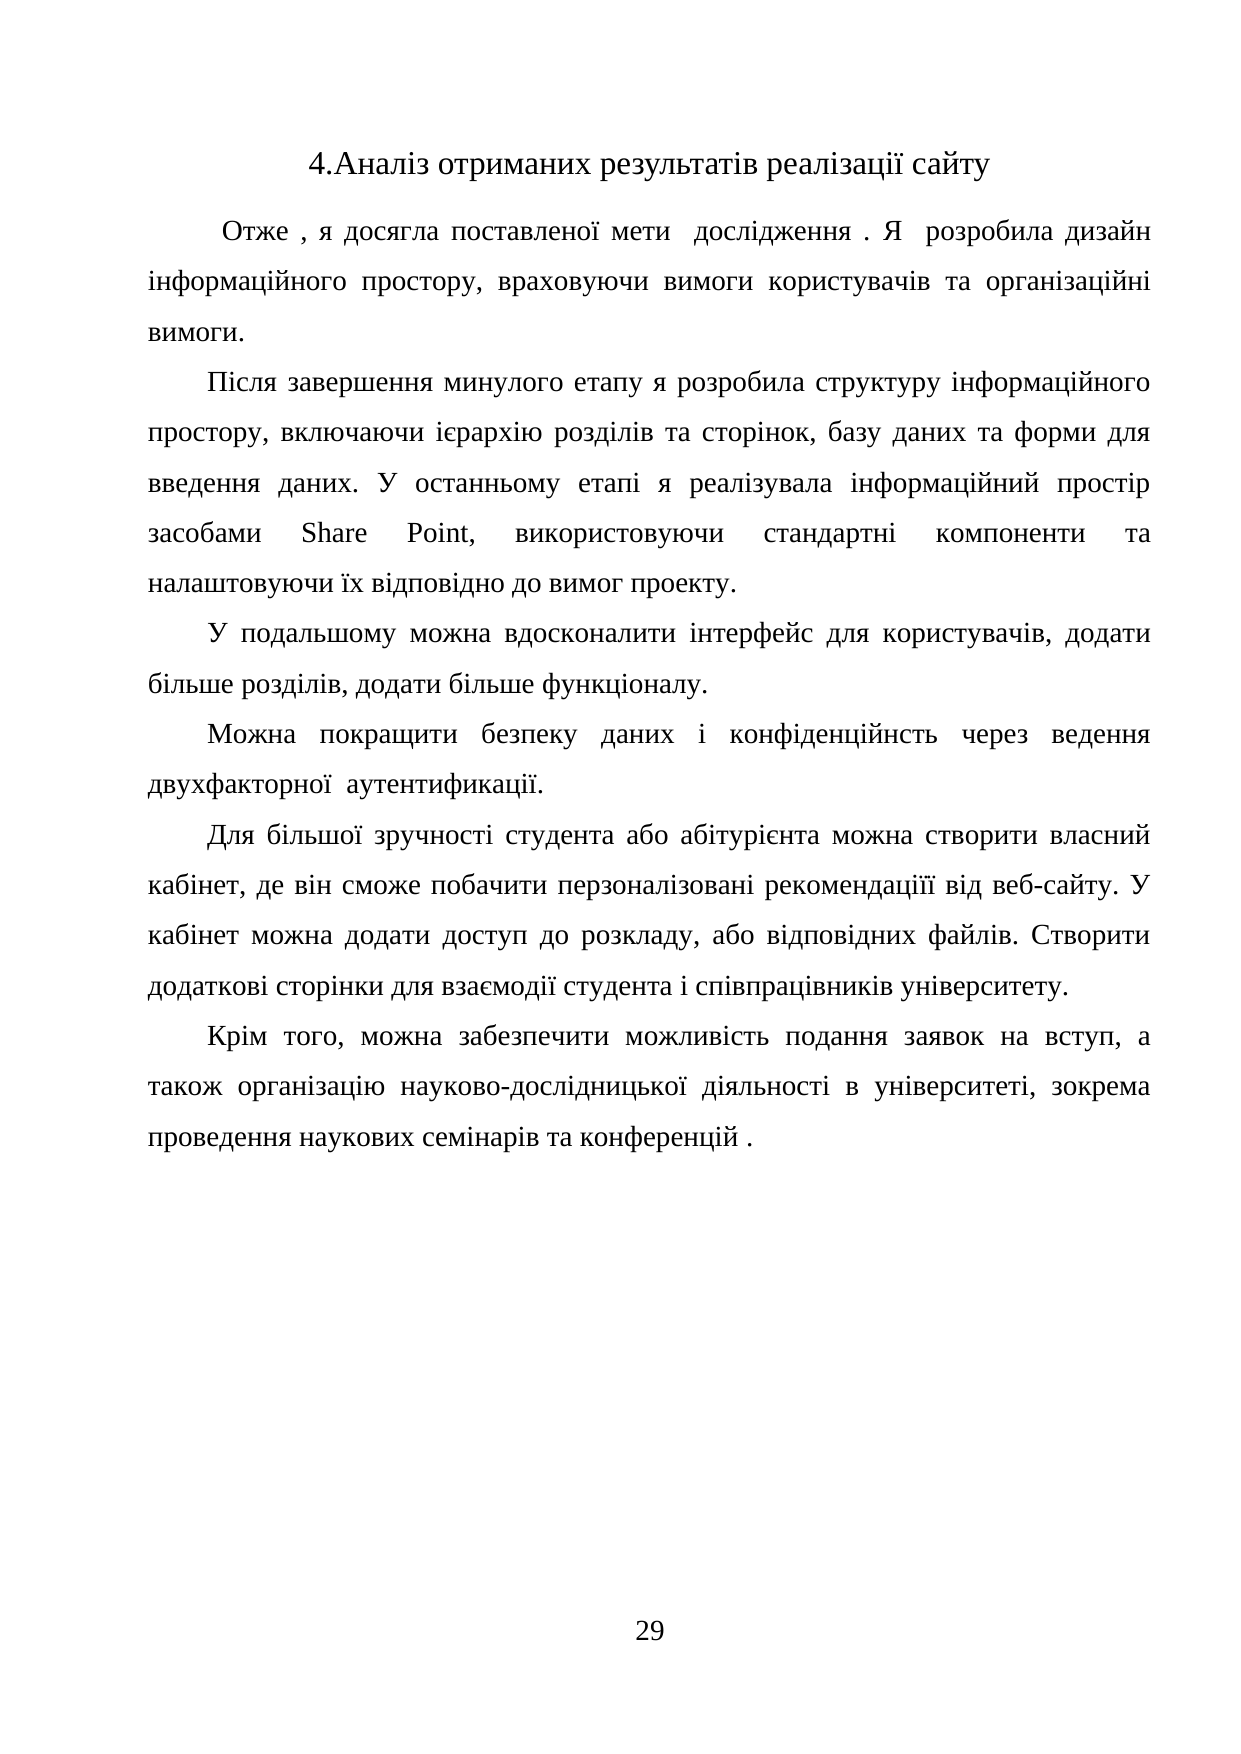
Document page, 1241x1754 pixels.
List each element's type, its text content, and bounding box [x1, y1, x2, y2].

text У подальшому можна вдосконалити інтерфейс для користувачів, додати більше розділів, додати більше функціоналу. [148, 616, 1152, 699]
title 4.Аналіз отриманих результатів реалізації сайту [148, 143, 1152, 181]
text Крім того, можна забезпечити можливість подання заявок на вступ, а також організацію науково-дослідницької діяльності в університеті, зокрема проведення наукових семінарів та конференцій . [148, 1018, 1152, 1069]
text Можна покращити безпеку даних і конфіденційнсть через ведення двухфакторної аутентификації. [148, 716, 1152, 800]
text Крім того, можна забезпечити можливість подання заявок на вступ, а також організацію науково-дослідницької діяльності в університеті, зокрема проведення наукових семінарів та конференцій . [148, 1102, 1152, 1152]
text Отже , я досягла поставленої мети дослідження . Я розробила дизайн інформаційного простору, враховуючи вимоги користувачів та організаційні вимоги. [148, 213, 1152, 347]
text Для більшої зручності студента або абітурієнта можна створити власний кабінет, де він сможе побачити перзоналізовані рекомендаціїї від веб-сайту. У кабінет можна додати доступ до розкладу, або відповідних файлів. Створити додаткові сторінки для взаємодії студента і співпрацівників університету. [148, 817, 1152, 1001]
text Після завершення минулого етапу я розробила структуру інформаційного простору, включаючи ієрархію розділів та сторінок, базу даних та форми для введення даних. У останньому етапі я реалізувала інформаційний простір засобами Share Point, використовуючи стандартні компоненти та налаштовуючи їх відповідно до вимог проекту. [148, 364, 1152, 599]
